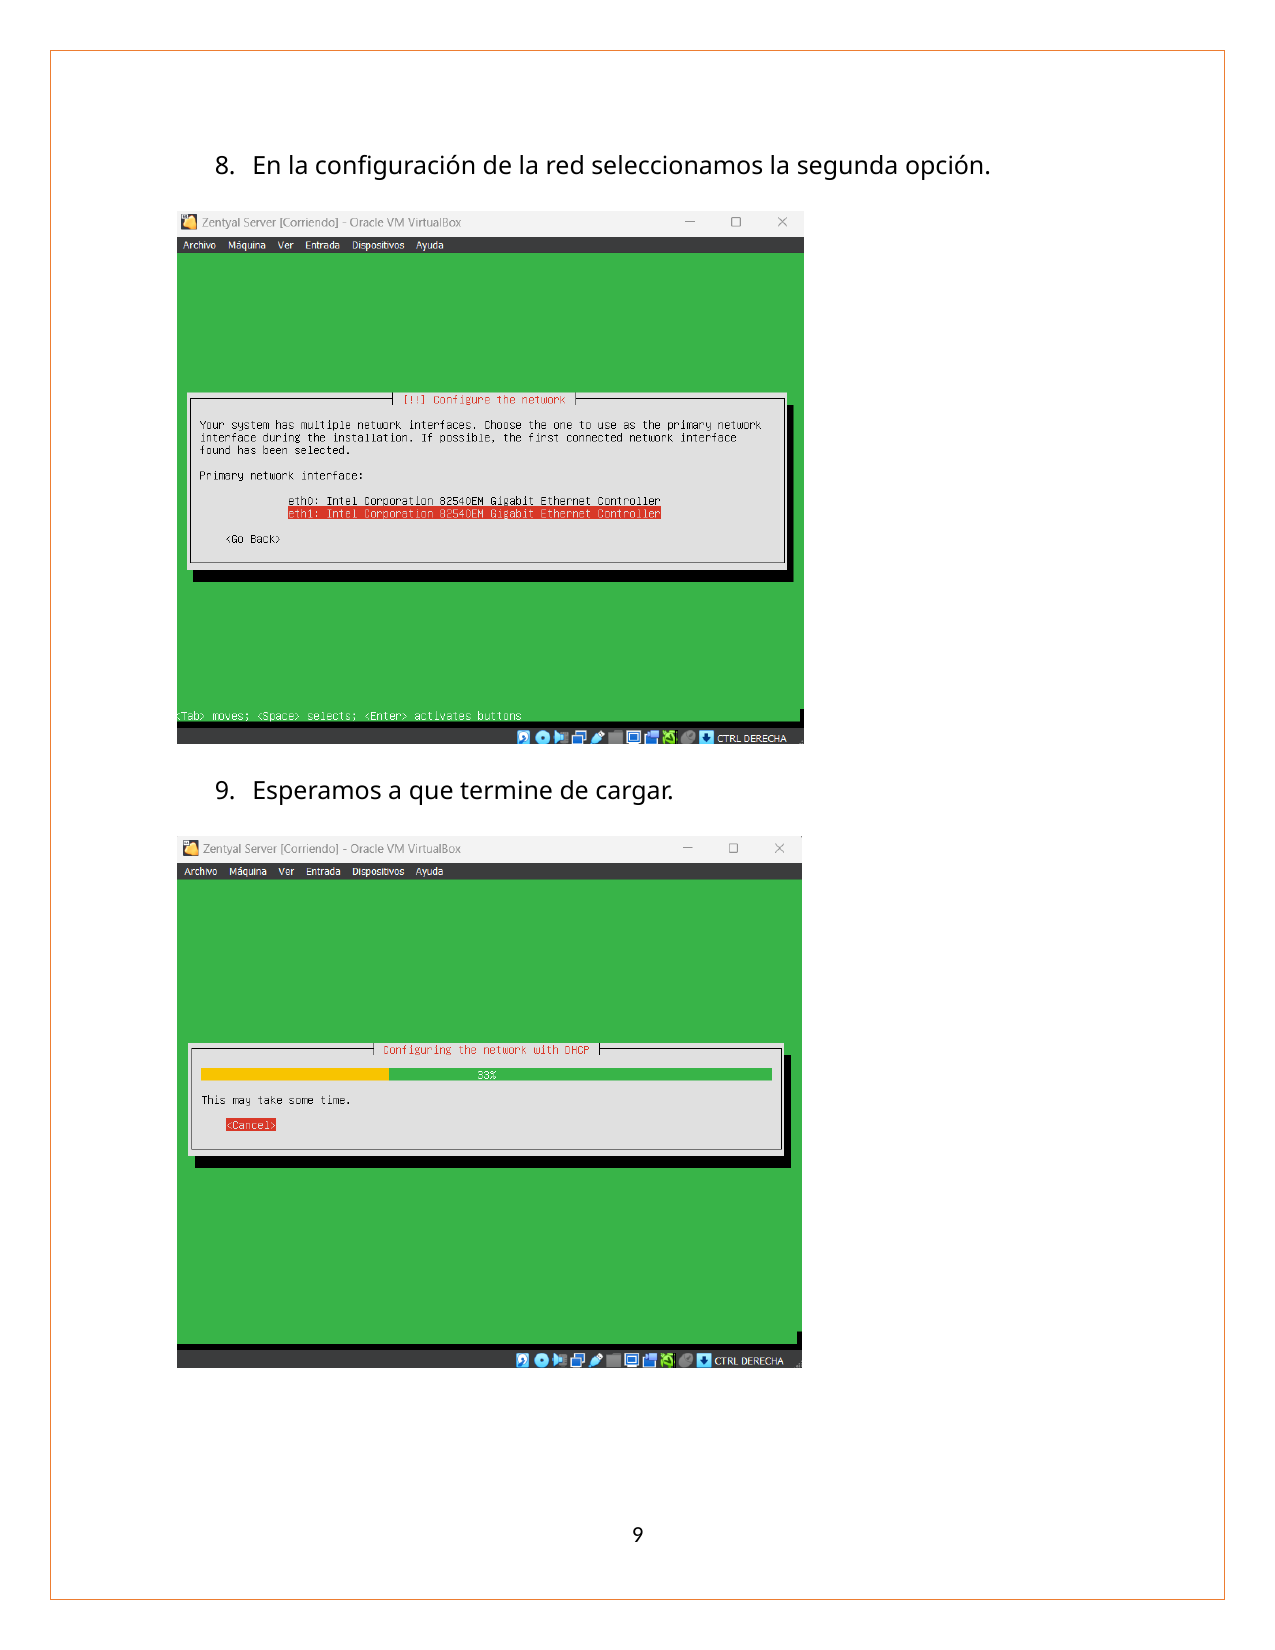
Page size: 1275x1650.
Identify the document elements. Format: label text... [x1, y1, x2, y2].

list En la configuración de la red seleccionamos la segunda opción. [214, 147, 1098, 182]
picture [177, 211, 804, 744]
picture [177, 836, 802, 1368]
list Esperamos a que termine de cargar. [214, 772, 1098, 806]
